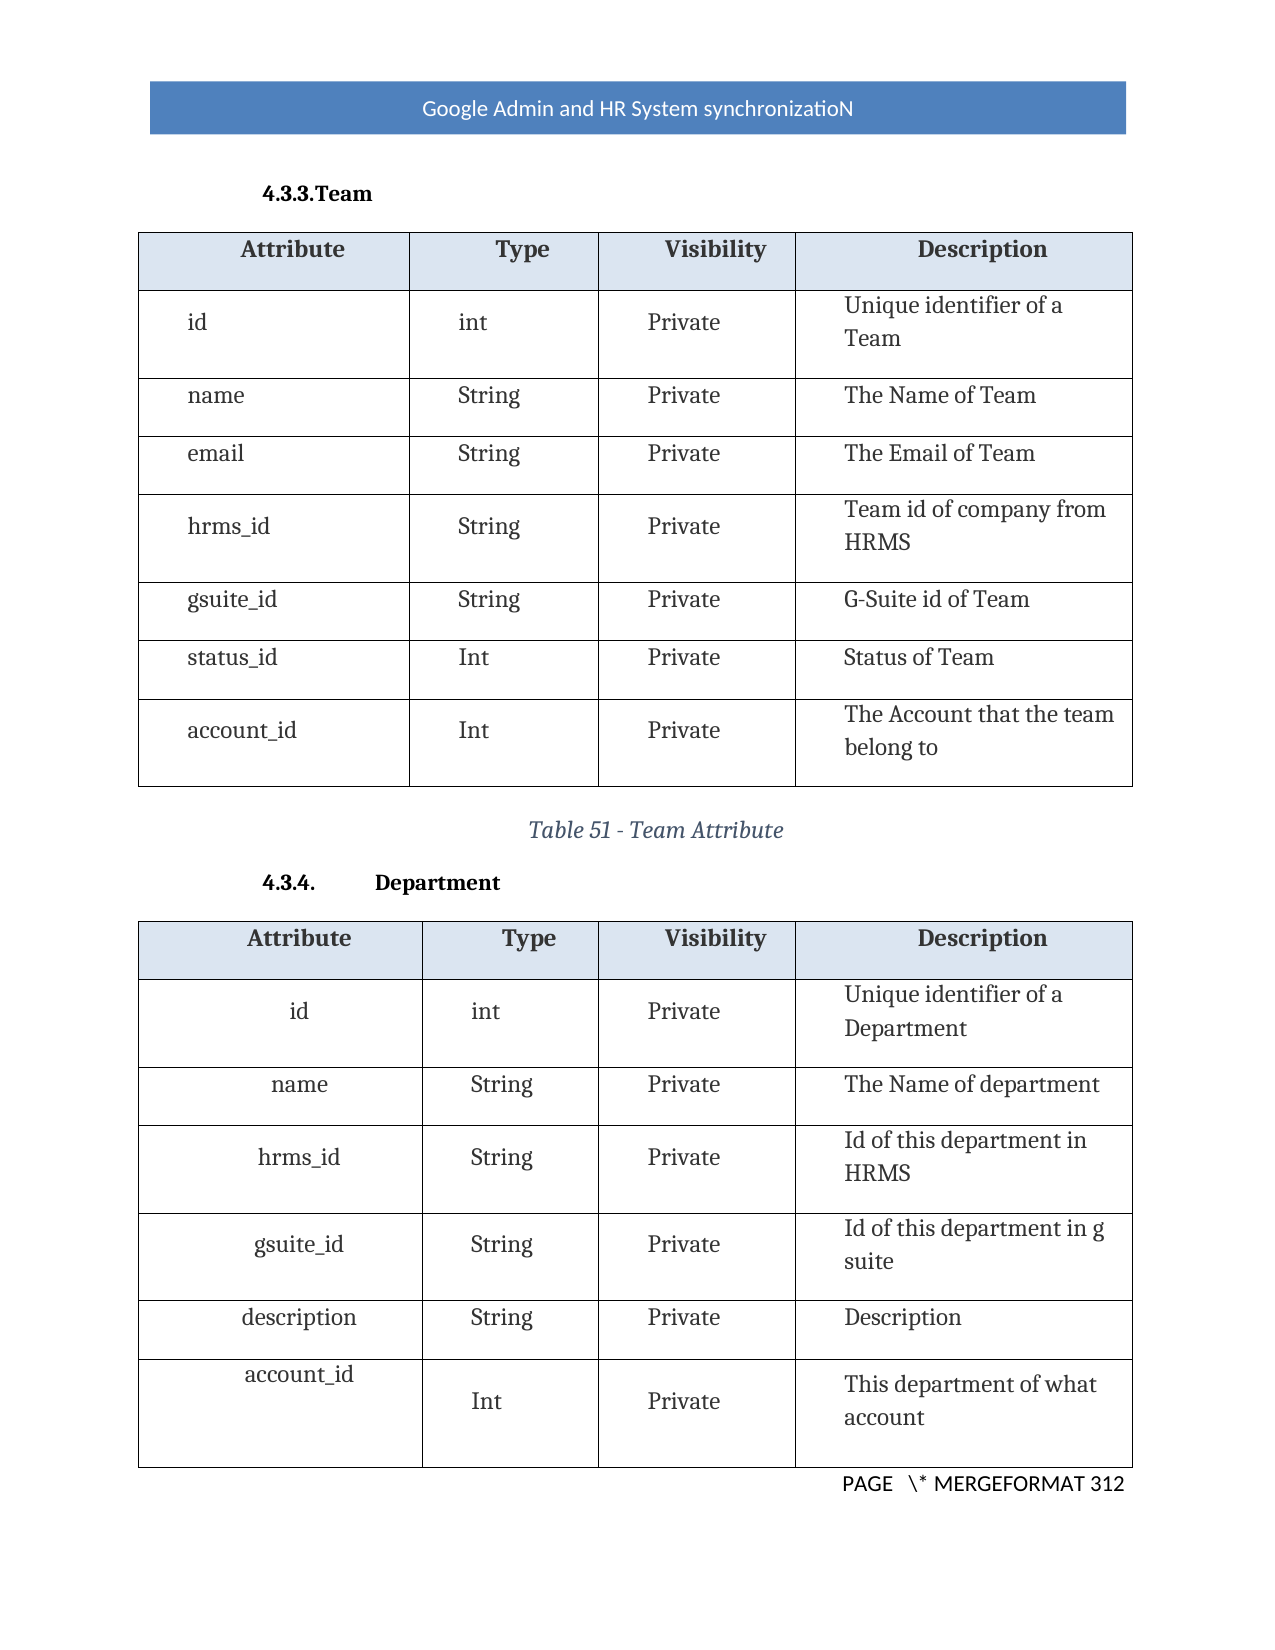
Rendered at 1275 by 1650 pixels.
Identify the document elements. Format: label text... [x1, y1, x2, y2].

table_cell Team id of company from HRMS [796, 495, 1132, 582]
table_cell Private [599, 1126, 795, 1213]
table_cell Private [599, 583, 795, 640]
table_cell hrms_id [139, 1126, 422, 1213]
table_cell String [410, 437, 598, 494]
table_header Visibility [599, 233, 795, 290]
table_cell The Name of department [796, 1068, 1132, 1125]
table_header Type [423, 922, 598, 979]
table_header Description [796, 922, 1132, 979]
table_cell String [410, 379, 598, 436]
table_cell int [423, 980, 598, 1067]
table_header Visibility [599, 922, 795, 979]
table_cell Private [599, 1301, 795, 1358]
table_cell The Name of Team [796, 379, 1132, 436]
table_header Attribute [139, 922, 422, 979]
table_cell The Account that the team belong to [796, 700, 1132, 786]
table_cell Status of Team [796, 641, 1132, 698]
table_cell name [139, 1068, 422, 1125]
table_header Description [796, 233, 1132, 290]
table_cell Description [796, 1301, 1132, 1358]
table_cell Id of this department in HRMS [796, 1126, 1132, 1213]
table_header Attribute [139, 233, 409, 290]
table_cell String [423, 1214, 598, 1300]
table_cell String [410, 495, 598, 582]
table_cell account_id [139, 700, 409, 786]
table_cell Private [599, 291, 795, 378]
table_cell gsuite_id [139, 583, 409, 640]
table_cell String [423, 1068, 598, 1125]
table_cell String [423, 1301, 598, 1358]
table_cell Private [599, 700, 795, 786]
table_cell description [139, 1301, 422, 1358]
table_cell Unique identifier of a Department [796, 980, 1132, 1067]
table_cell int [410, 291, 598, 378]
table_cell Private [599, 1360, 795, 1467]
table_cell Int [410, 641, 598, 698]
table_cell Unique identifier of a Team [796, 291, 1132, 378]
table_cell Private [599, 1068, 795, 1125]
table_cell The Email of Team [796, 437, 1132, 494]
table_cell Private [599, 641, 795, 698]
table_cell status_id [139, 641, 409, 698]
table_cell id [139, 291, 409, 378]
table_cell This department of what account [796, 1360, 1132, 1467]
table_cell Int [410, 700, 598, 786]
table_cell String [410, 583, 598, 640]
table_cell Id of this department in g suite [796, 1214, 1132, 1300]
table_cell gsuite_id [139, 1214, 422, 1300]
table_cell email [139, 437, 409, 494]
table_cell Int [423, 1360, 598, 1467]
table_header Type [410, 233, 598, 290]
table_cell account_id [139, 1360, 422, 1467]
subtitle Department [262, 870, 1125, 896]
table_cell Private [599, 1214, 795, 1300]
table_cell Private [599, 495, 795, 582]
table_cell G-Suite id of Team [796, 583, 1132, 640]
table_cell hrms_id [139, 495, 409, 582]
subtitle Team [262, 181, 1125, 207]
table_cell String [423, 1126, 598, 1213]
table_cell Private [599, 379, 795, 436]
table_cell Private [599, 437, 795, 494]
table_cell id [139, 980, 422, 1067]
table_cell name [139, 379, 409, 436]
table_cell Private [599, 980, 795, 1067]
